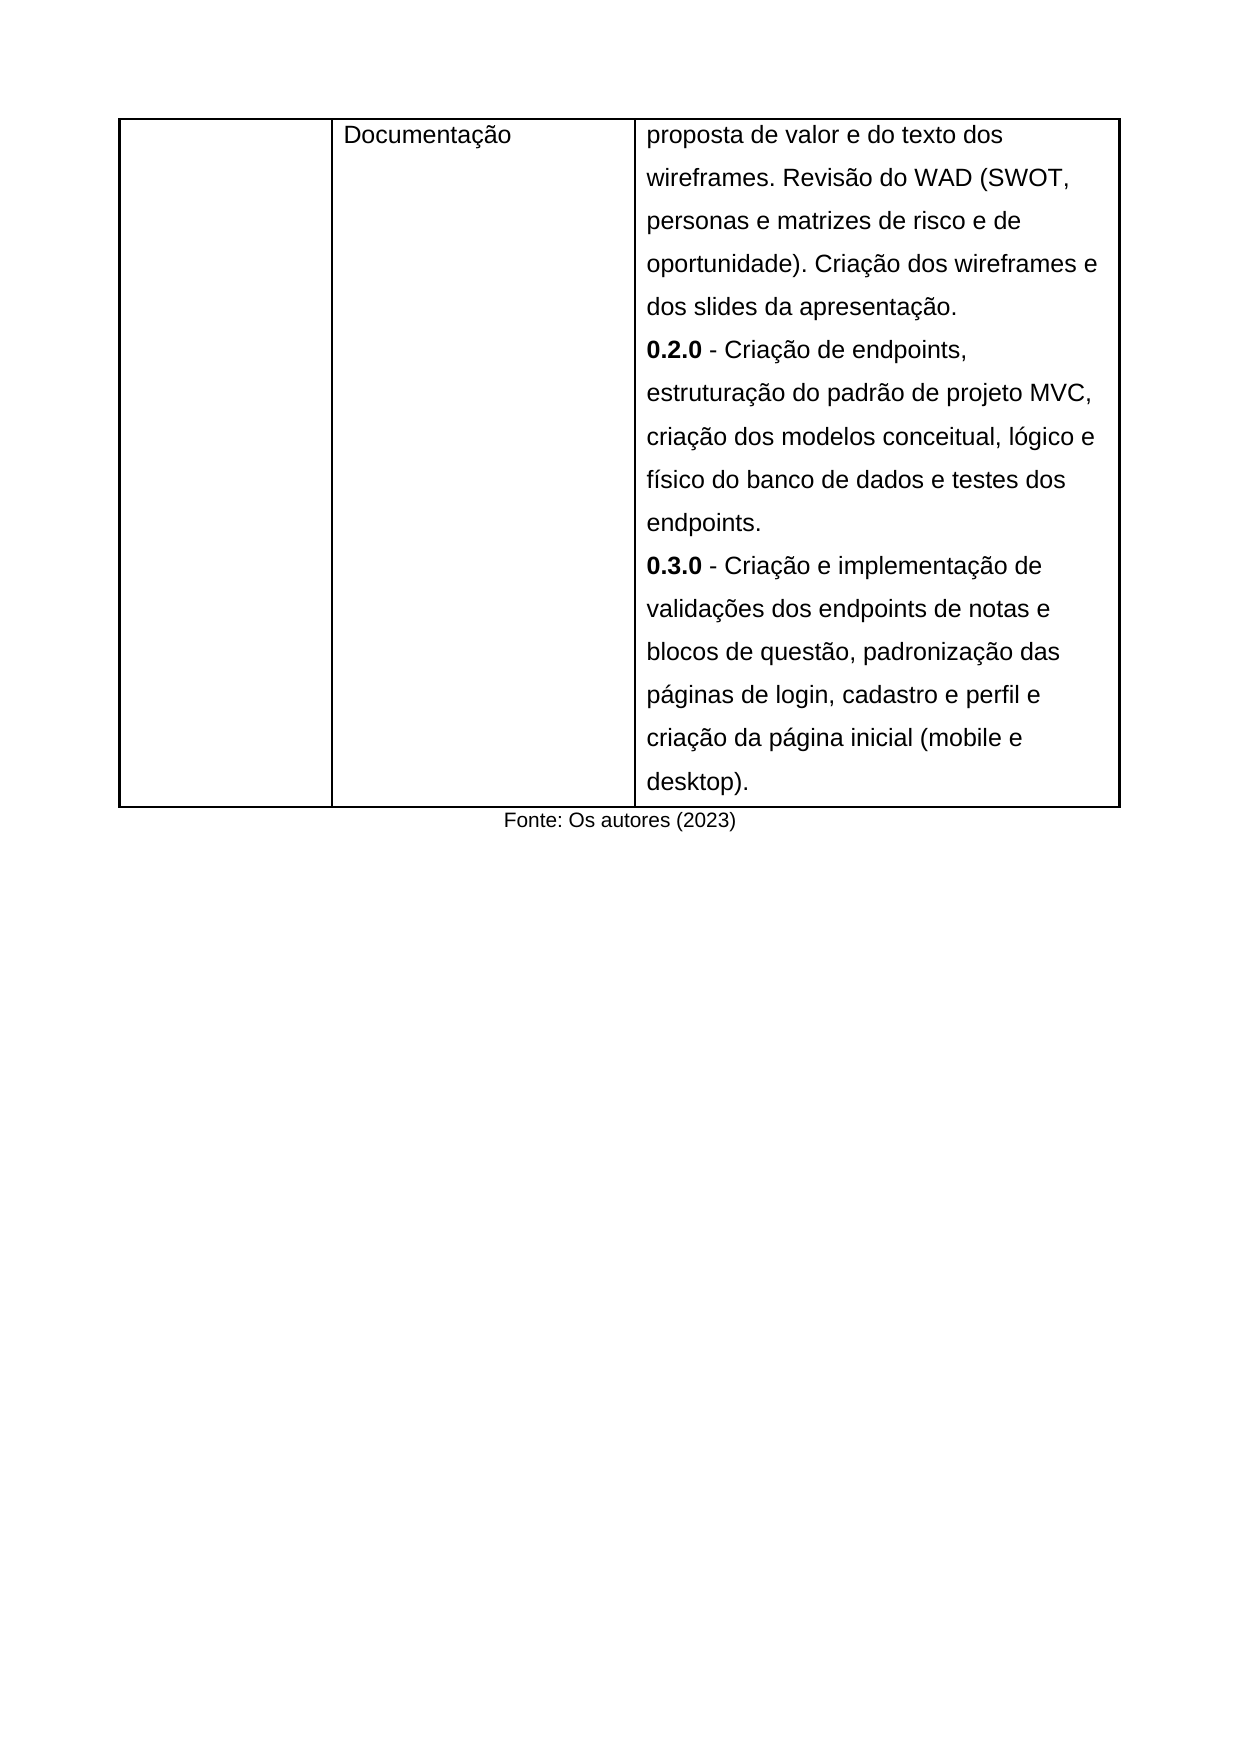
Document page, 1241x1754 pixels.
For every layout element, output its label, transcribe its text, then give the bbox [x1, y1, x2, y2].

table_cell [121, 120, 331, 806]
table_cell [636, 120, 1118, 806]
text Fonte: Os autores (2023) [118, 807, 1122, 831]
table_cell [333, 120, 634, 806]
